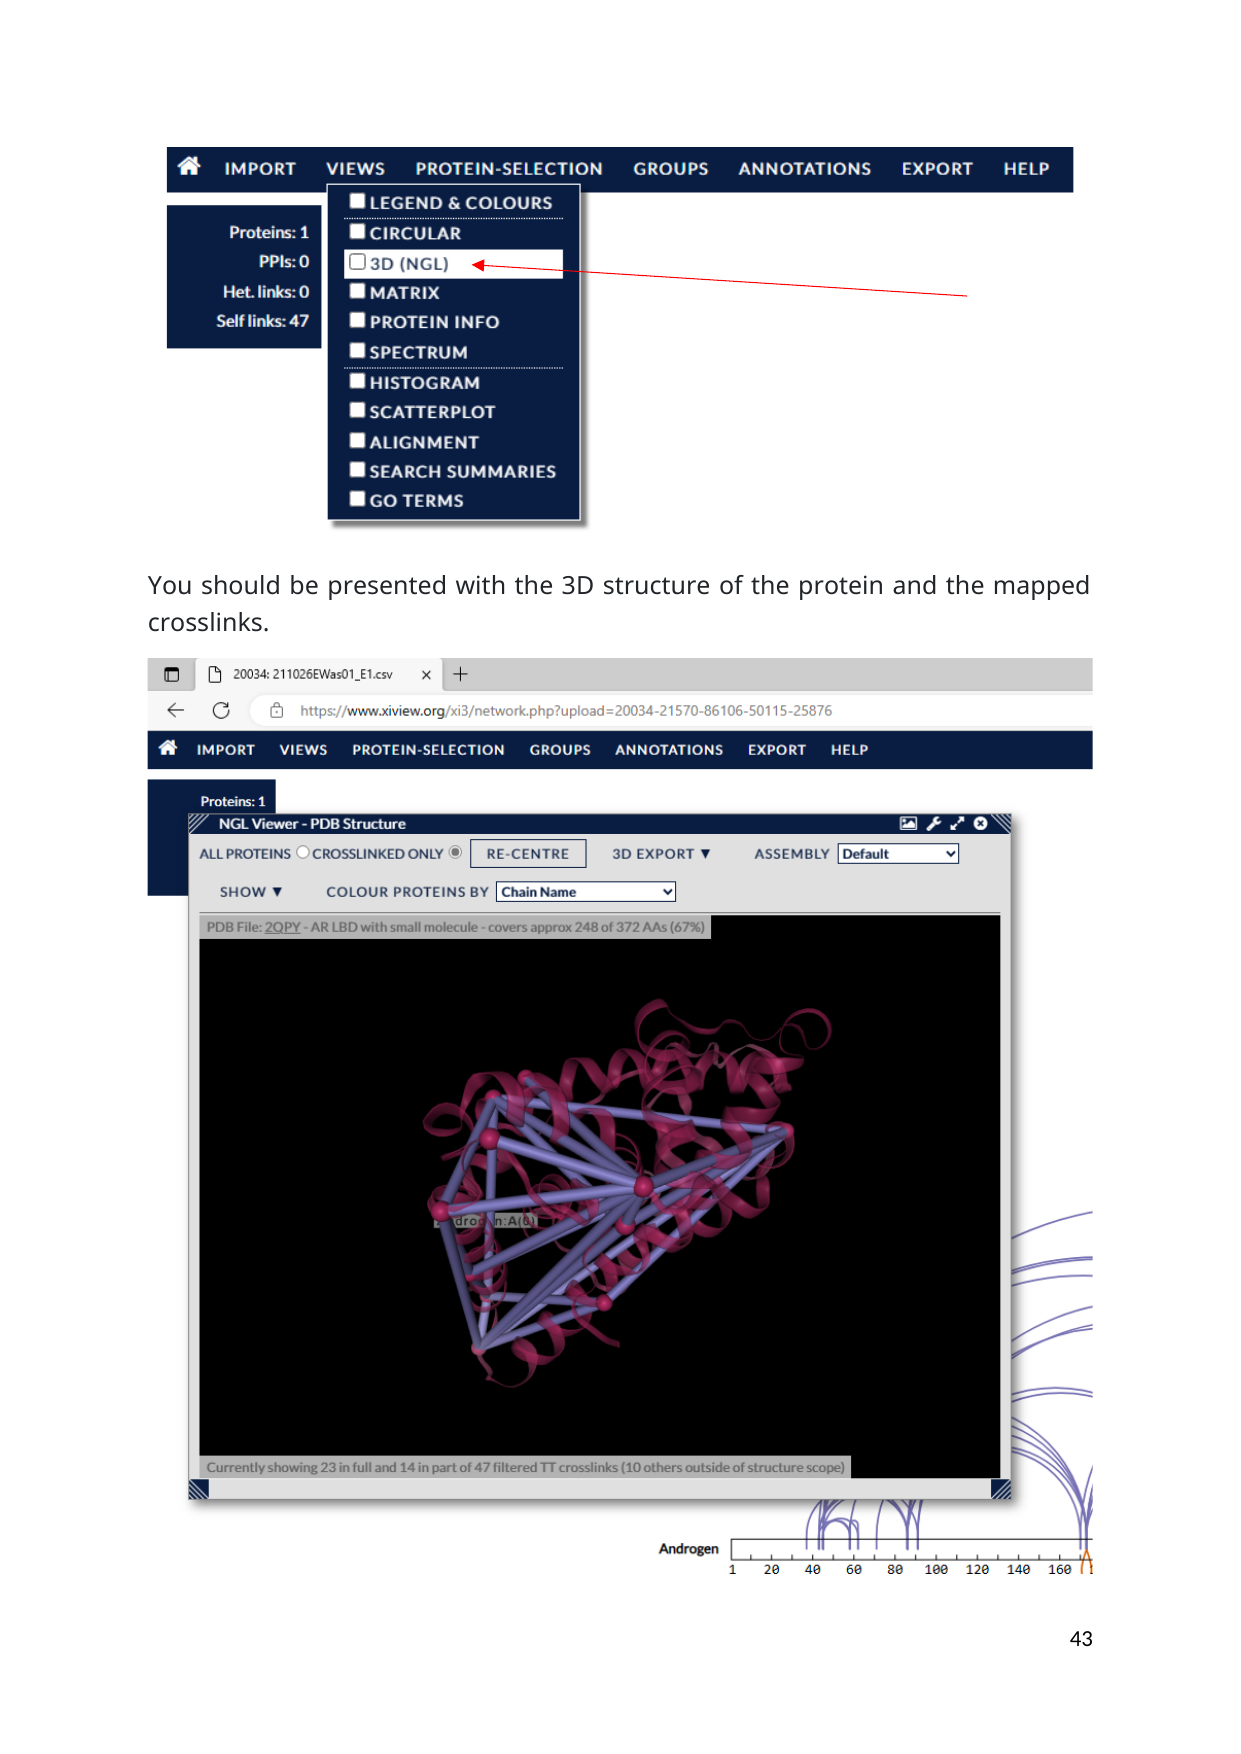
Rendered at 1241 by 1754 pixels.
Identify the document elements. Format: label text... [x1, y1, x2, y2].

picture [147, 658, 1093, 1574]
picture [166, 147, 1074, 550]
text You should be presented with the 3D structure of the protein and the mapped crosslinks. [148, 568, 1093, 639]
